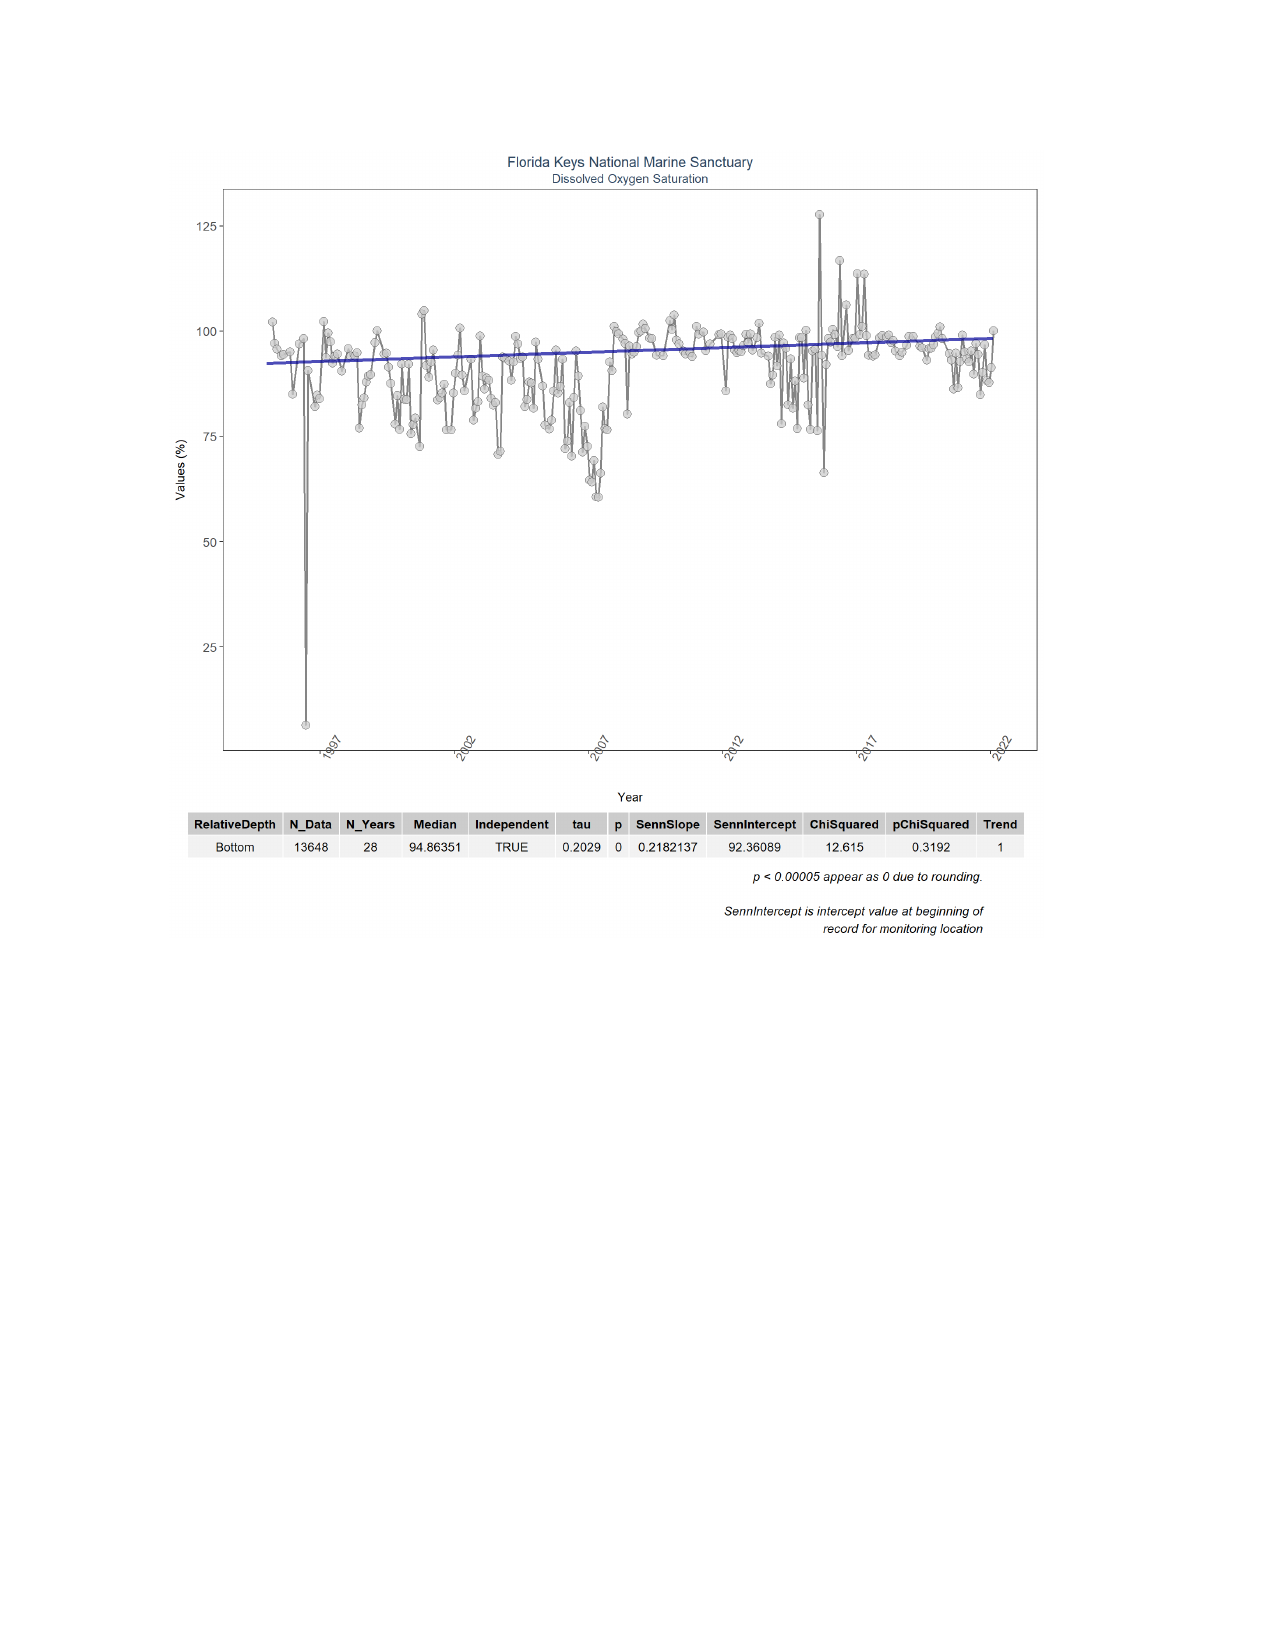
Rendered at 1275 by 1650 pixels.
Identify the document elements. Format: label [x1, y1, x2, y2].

picture [168, 150, 1044, 938]
